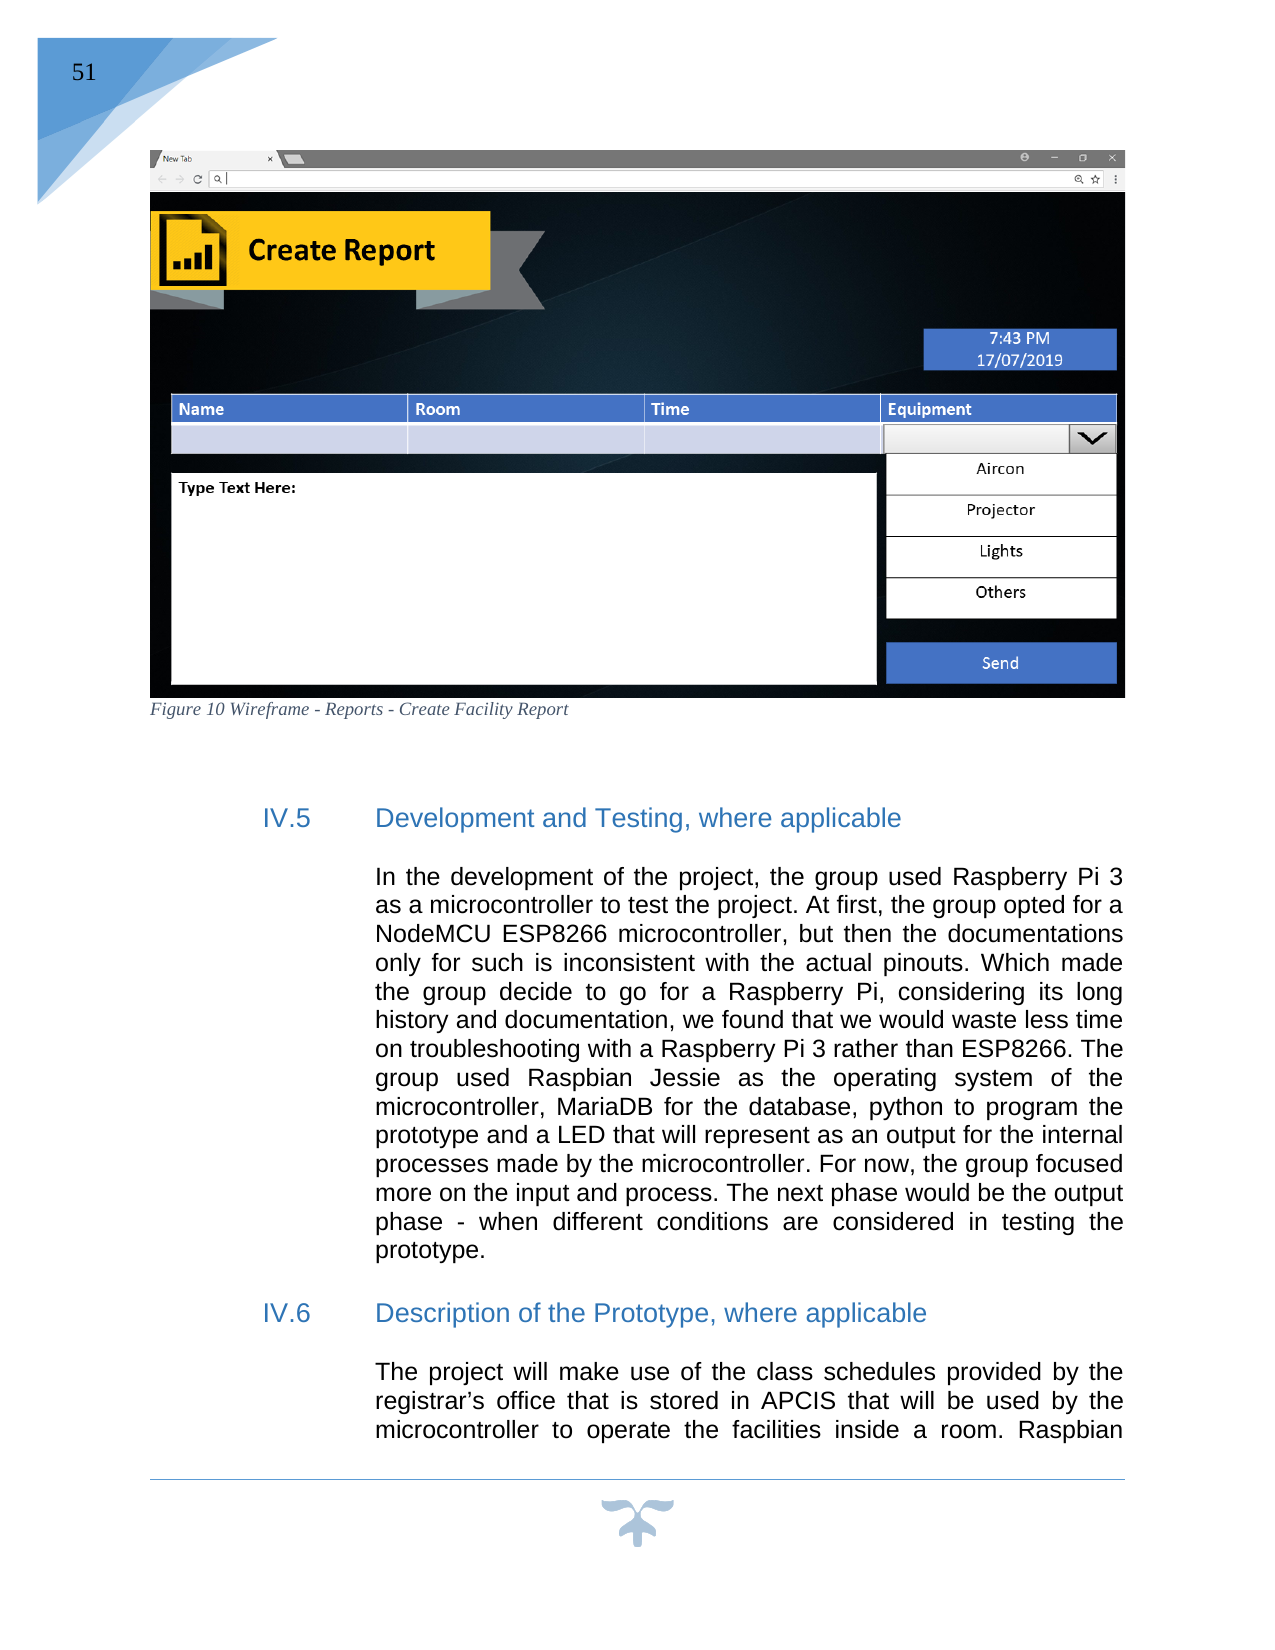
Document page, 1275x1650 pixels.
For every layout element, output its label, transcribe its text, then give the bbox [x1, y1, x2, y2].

subtitle Development and Testing, where applicable [262, 802, 1125, 833]
text In the development of the project, the group used Raspberry Pi 3 as a microcontroller to test the project. At first, the group opted for a NodeMCU ESP8266 microcontroller, but then the documentations only for such is inconsistent with the actual pinouts. Which made the group decide to go for a Raspberry Pi, considering its long history and documentation, we found that we would waste less time on troubleshooting with a Raspberry Pi 3 rather than ESP8266. The group used Raspbian Jessie as the operating system of the microcontroller, MariaDB for the database, python to program the prototype and a LED that will represent as an output for the internal processes made by the microcontroller. For now, the group focused more on the input and process. The next phase would be the output phase - when different conditions are considered in testing the prototype. [375, 862, 1125, 1264]
picture [37, 37, 1125, 698]
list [375, 1357, 1125, 1443]
text Figure 10 Wireframe - Reports - Create Facility Report [150, 698, 1125, 719]
subtitle Description of the Prototype, where applicable [262, 1297, 1125, 1328]
